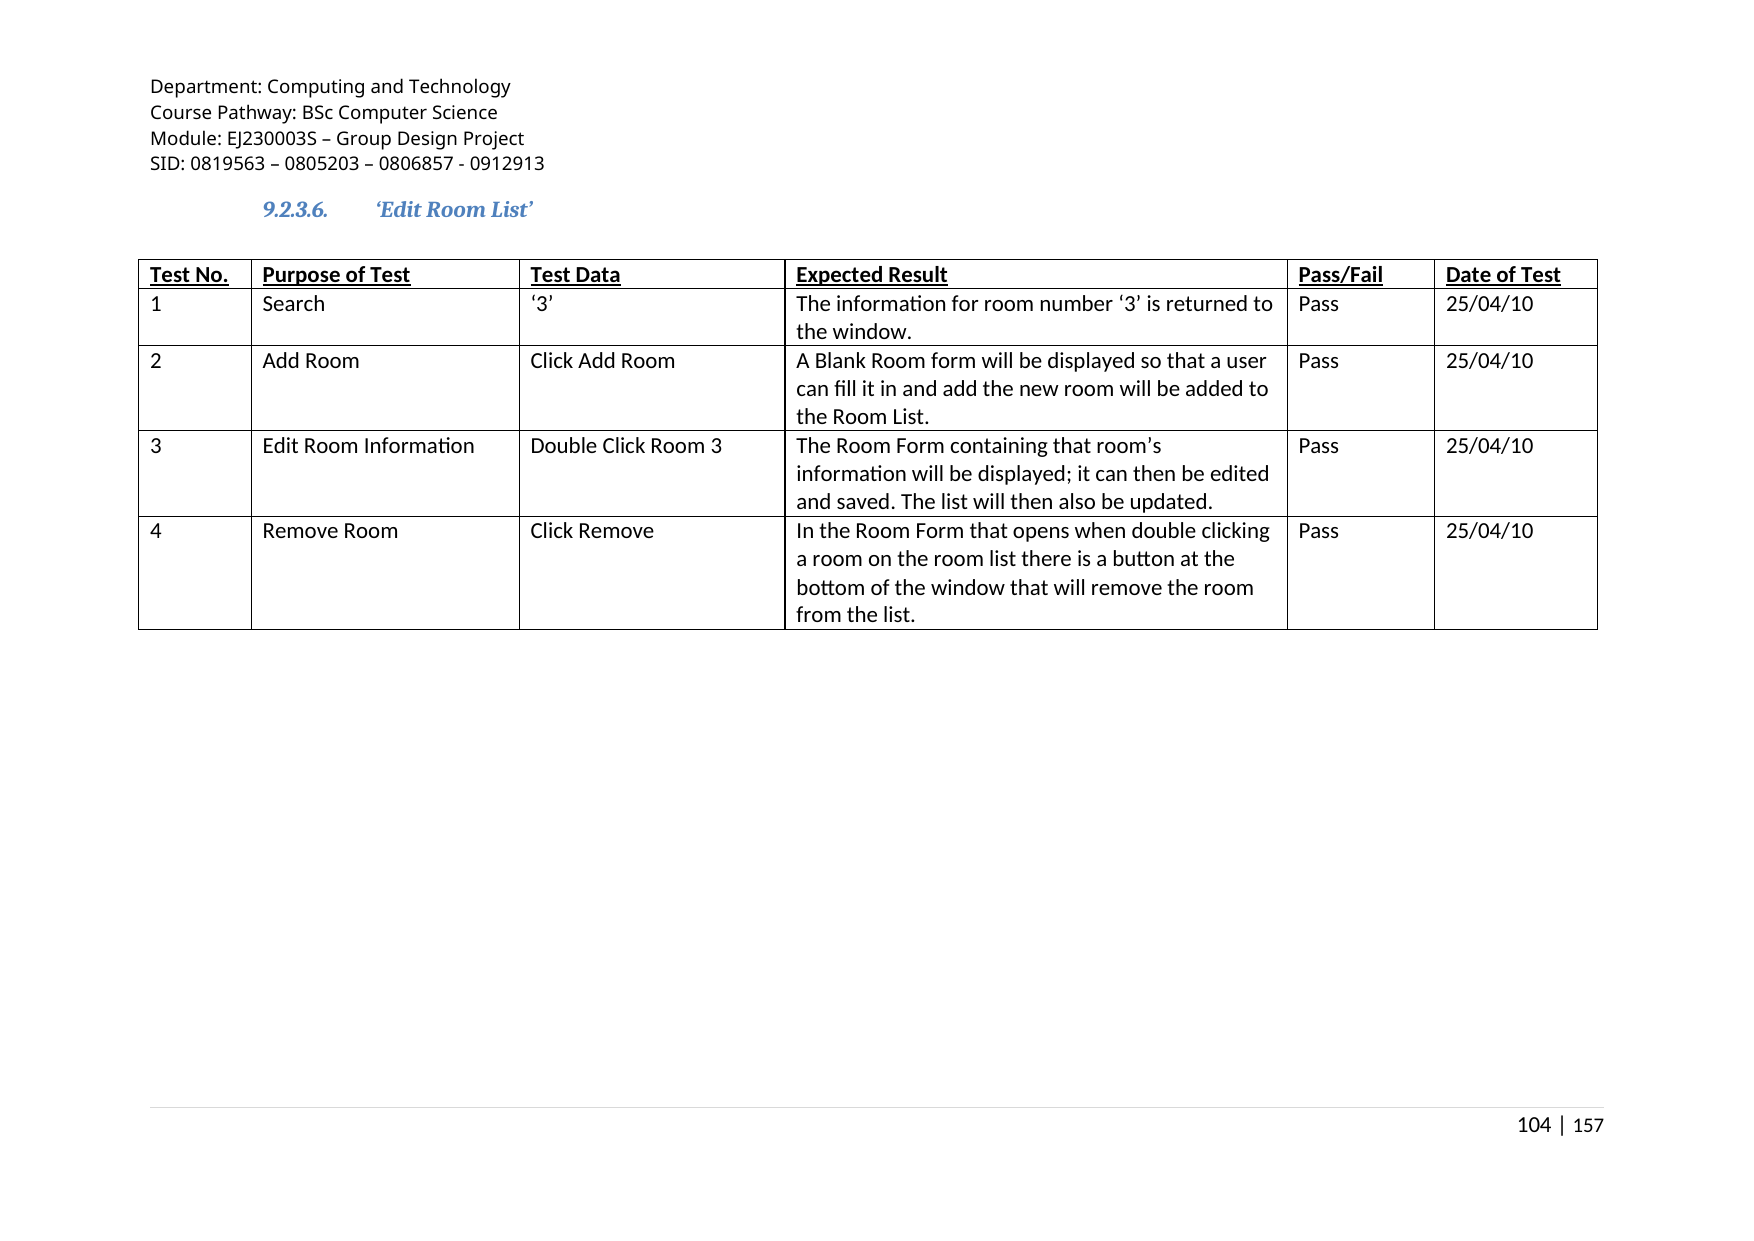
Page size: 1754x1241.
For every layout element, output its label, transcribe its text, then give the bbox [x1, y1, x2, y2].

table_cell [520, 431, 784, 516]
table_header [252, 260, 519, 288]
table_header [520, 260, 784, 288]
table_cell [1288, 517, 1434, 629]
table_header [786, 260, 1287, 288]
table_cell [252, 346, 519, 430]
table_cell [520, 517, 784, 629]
subtitle ‘Edit Room List’ [262, 197, 1604, 223]
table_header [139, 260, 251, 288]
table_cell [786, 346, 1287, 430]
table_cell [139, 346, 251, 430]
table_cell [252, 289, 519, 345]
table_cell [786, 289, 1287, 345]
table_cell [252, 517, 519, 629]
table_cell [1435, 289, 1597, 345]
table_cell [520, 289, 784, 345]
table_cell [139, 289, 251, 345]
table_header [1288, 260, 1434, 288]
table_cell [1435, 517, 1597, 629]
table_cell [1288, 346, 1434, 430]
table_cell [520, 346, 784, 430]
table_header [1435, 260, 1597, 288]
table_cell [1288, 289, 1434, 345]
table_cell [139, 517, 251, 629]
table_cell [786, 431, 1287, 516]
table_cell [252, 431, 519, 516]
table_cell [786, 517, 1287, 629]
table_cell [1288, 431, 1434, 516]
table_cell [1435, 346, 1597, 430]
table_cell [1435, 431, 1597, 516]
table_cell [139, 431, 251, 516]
